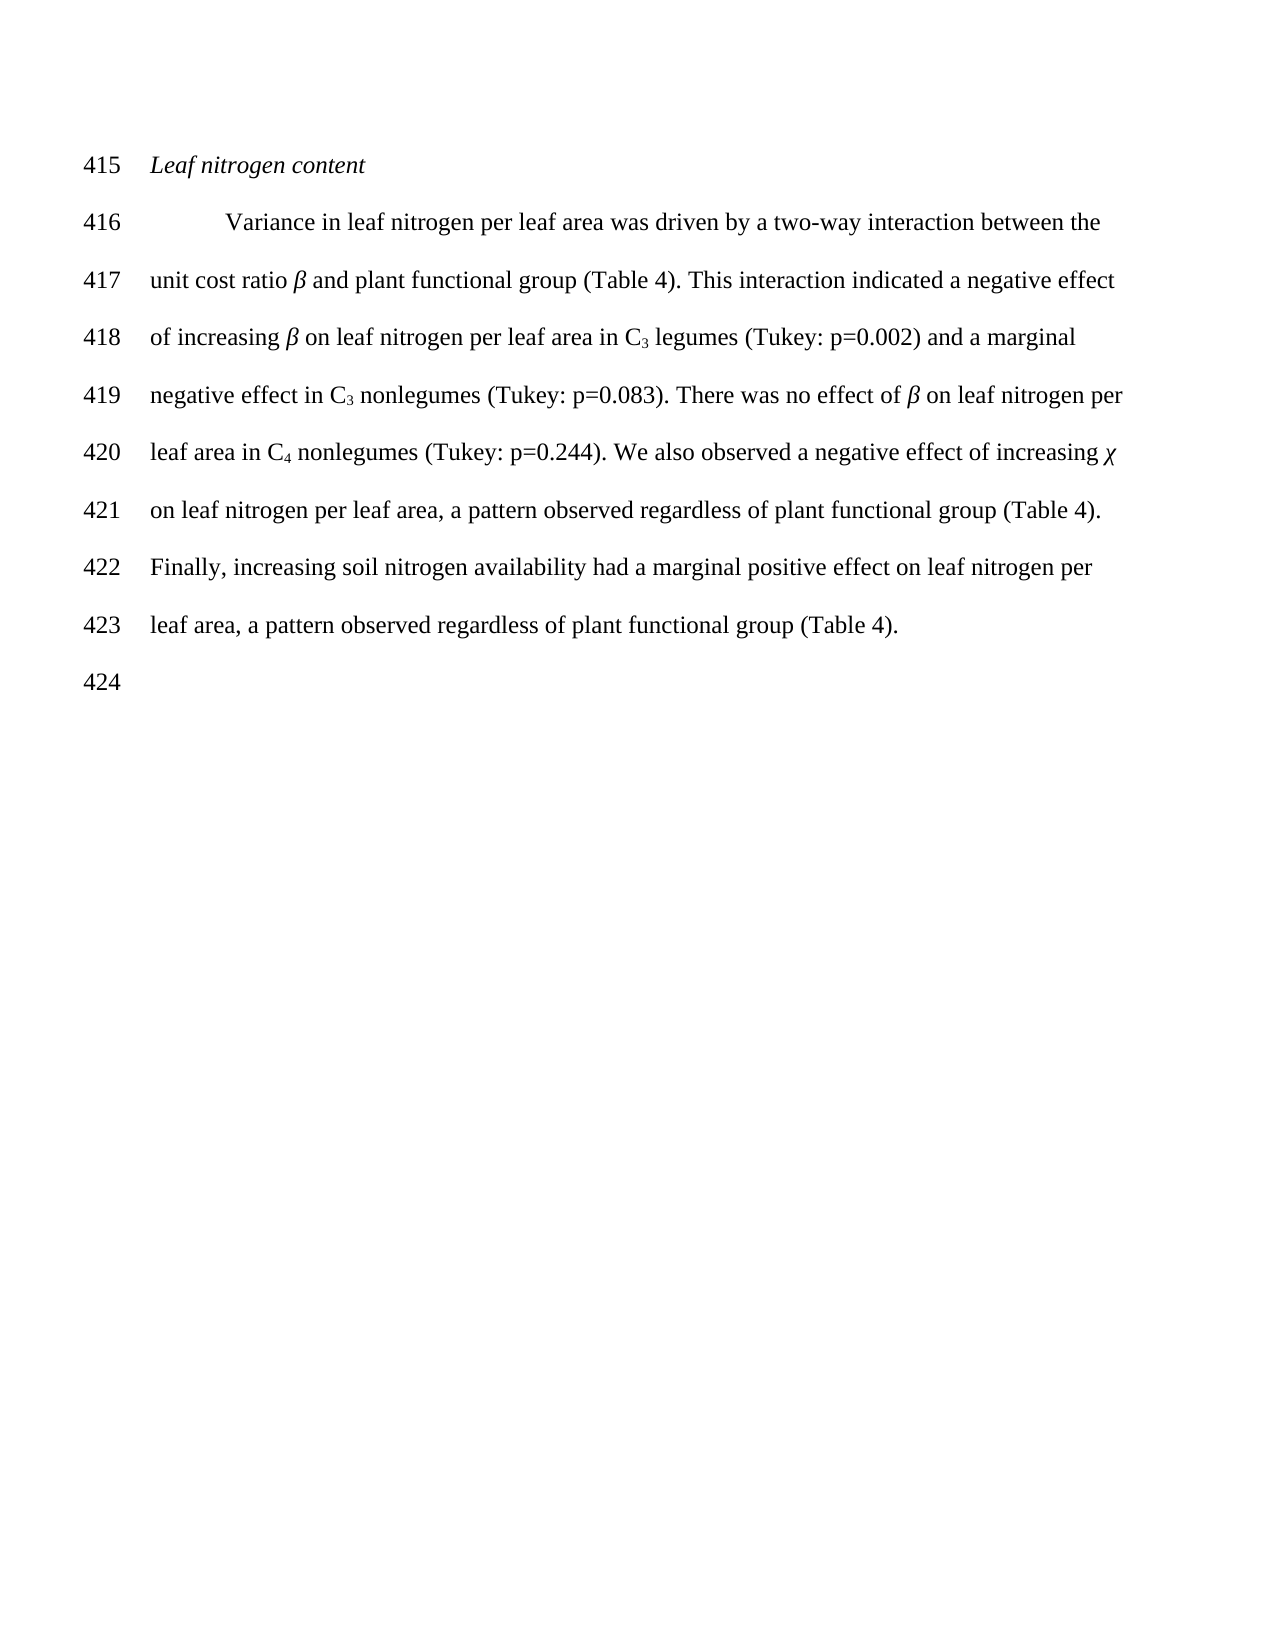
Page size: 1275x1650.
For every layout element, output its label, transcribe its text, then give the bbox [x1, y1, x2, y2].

text Leaf nitrogen content [150, 150, 1125, 179]
text Variance in leaf nitrogen per leaf area was driven by a two-way interaction between the unit cost ratio β and plant functional group (Table 4). This interaction indicated a negative effect of increasing β on leaf nitrogen per leaf area in C3 legumes (Tukey: p=0.002) and a marginal negative effect in C3 nonlegumes (Tukey: p=0.083). There was no effect of β on leaf nitrogen per leaf area in C4 nonlegumes (Tukey: p=0.244). We also observed a negative effect of increasing χ on leaf nitrogen per leaf area, a pattern observed regardless of plant functional group (Table 4). Finally, increasing soil nitrogen availability had a marginal positive effect on leaf nitrogen per leaf area, a pattern observed regardless of plant functional group (Table 4). [150, 207, 1125, 639]
